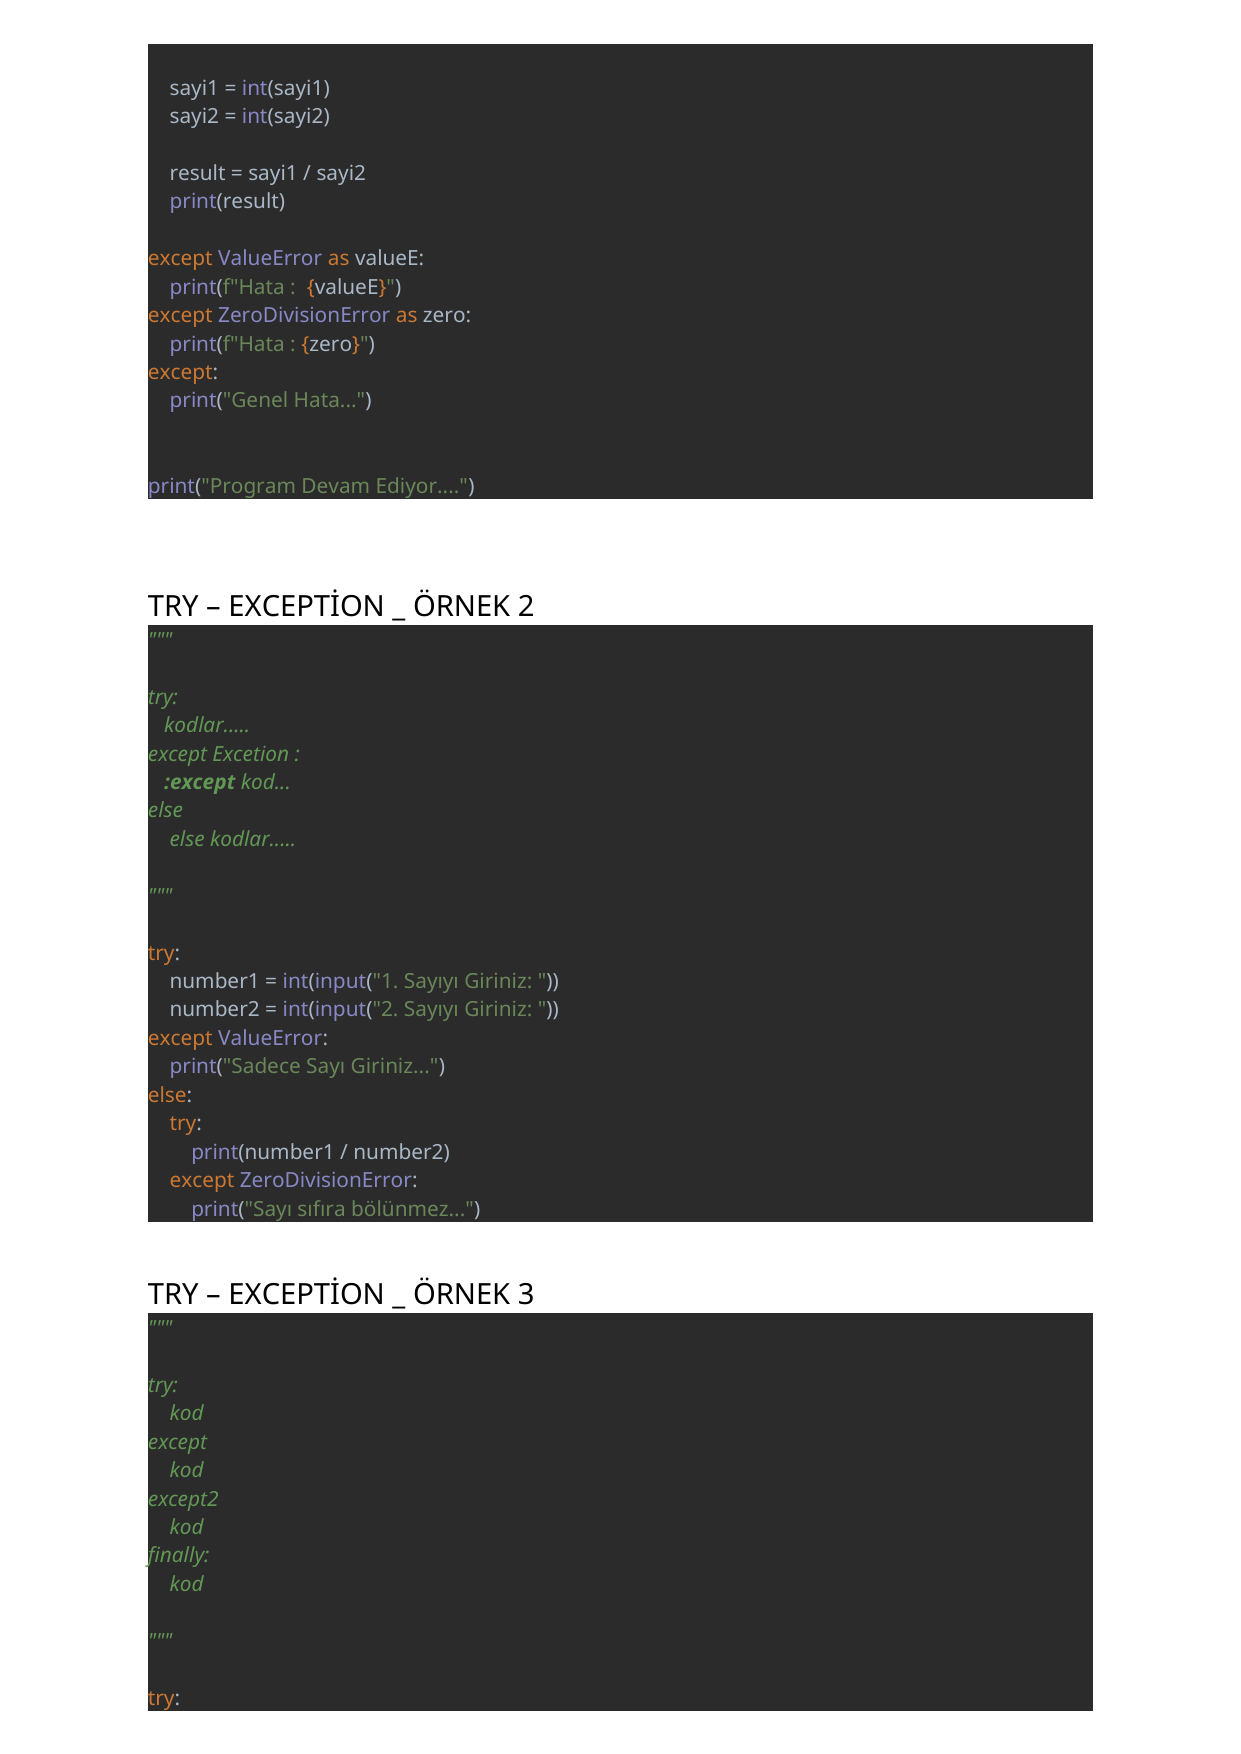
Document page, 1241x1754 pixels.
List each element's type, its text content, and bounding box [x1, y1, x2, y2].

subtitle Try – Exception _ Örnek 2 [148, 585, 1093, 625]
subtitle Try – exception _ örnek 3 [148, 1273, 1093, 1313]
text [148, 44, 1093, 499]
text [148, 1313, 1093, 1711]
text """ try: kodlar..... except Excetion : :except kod... else else kodlar..... """ try: number1 = int(input("1. Sayıyı Giriniz: ")) number2 = int(input("2. Sayıyı Giriniz: ")) except ValueError: print("Sadece Sayı Giriniz...") else: try: print(number1 / number2) except ZeroDivisionError: print("Sayı sıfıra bölünmez...") [148, 625, 1093, 1222]
